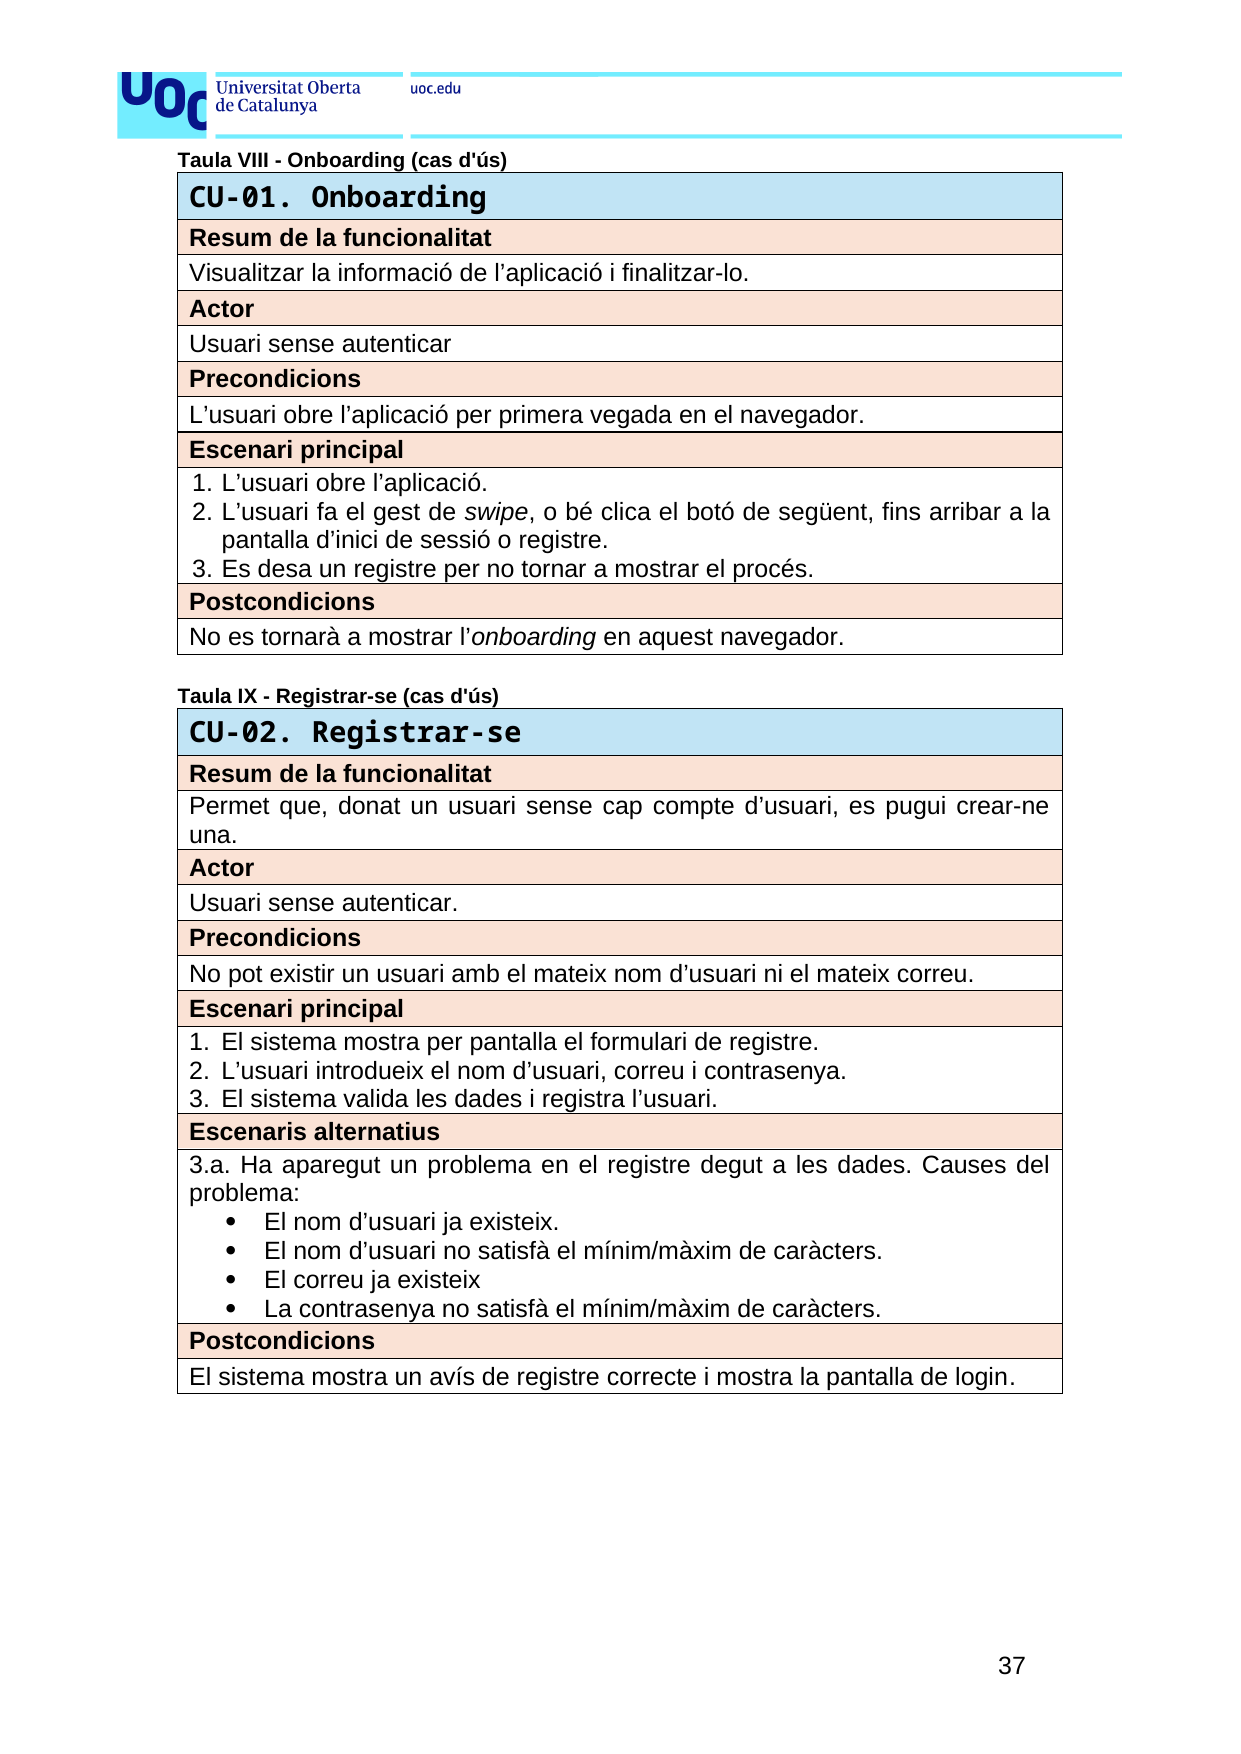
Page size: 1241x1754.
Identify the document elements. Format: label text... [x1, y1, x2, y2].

table_cell Resum de la funcionalitat [178, 220, 1062, 254]
table_cell Precondicions [178, 921, 1062, 955]
table_cell No pot existir un usuari amb el mateix nom d’usuari ni el mateix correu. [178, 956, 1062, 990]
table_cell 3.a. Ha aparegut un problema en el registre degut a les dades. Causes del problema: El nom d’usuari ja existeix. El nom d’usuari no satisfà el mínim/màxim de caràcters. El correu ja existeix La contrasenya no satisfà el mínim/màxim de caràcters. [178, 1150, 1062, 1322]
text Taula VIII - Onboarding (cas d'ús) [177, 148, 1063, 172]
table_cell El sistema mostra un avís de registre correcte i mostra la pantalla de login. [178, 1359, 1062, 1393]
table_cell Escenari principal [178, 433, 1062, 467]
table_cell Permet que, donat un usuari sense cap compte d’usuari, es pugui crear-ne una. [178, 791, 1062, 849]
table_cell Escenari principal [178, 991, 1062, 1026]
table_cell Actor [178, 850, 1062, 884]
table_header CU-02. Registrar-se [178, 709, 1062, 755]
table_header CU-01. Onboarding [178, 173, 1062, 219]
table_cell Resum de la funcionalitat [178, 756, 1062, 790]
table_cell Precondicions [178, 362, 1062, 396]
table_cell No es tornarà a mostrar l’onboarding en aquest navegador. [178, 619, 1062, 654]
table_cell L’usuari obre l’aplicació. L’usuari fa el gest de swipe, o bé clica el botó de següent, fins arribar a la pantalla d’inici de sessió o registre. Es desa un registre per no tornar a mostrar el procés. [178, 468, 1062, 583]
table_cell Actor [178, 291, 1062, 325]
table_cell Usuari sense autenticar [178, 326, 1062, 361]
table_cell Postcondicions [178, 584, 1062, 618]
table_cell Escenaris alternatius [178, 1114, 1062, 1148]
table_cell Postcondicions [178, 1324, 1062, 1358]
table_cell Visualitzar la informació de l’aplicació i finalitzar-lo. [178, 255, 1062, 290]
table_cell El sistema mostra per pantalla el formulari de registre. L’usuari introdueix el nom d’usuari, correu i contrasenya. El sistema valida les dades i registra l’usuari. [178, 1027, 1062, 1113]
table_cell Usuari sense autenticar. [178, 885, 1062, 919]
picture [117, 72, 1122, 142]
text Taula IX - Registrar-se (cas d'ús) [177, 683, 1063, 707]
table_cell L’usuari obre l’aplicació per primera vegada en el navegador. [178, 397, 1062, 431]
